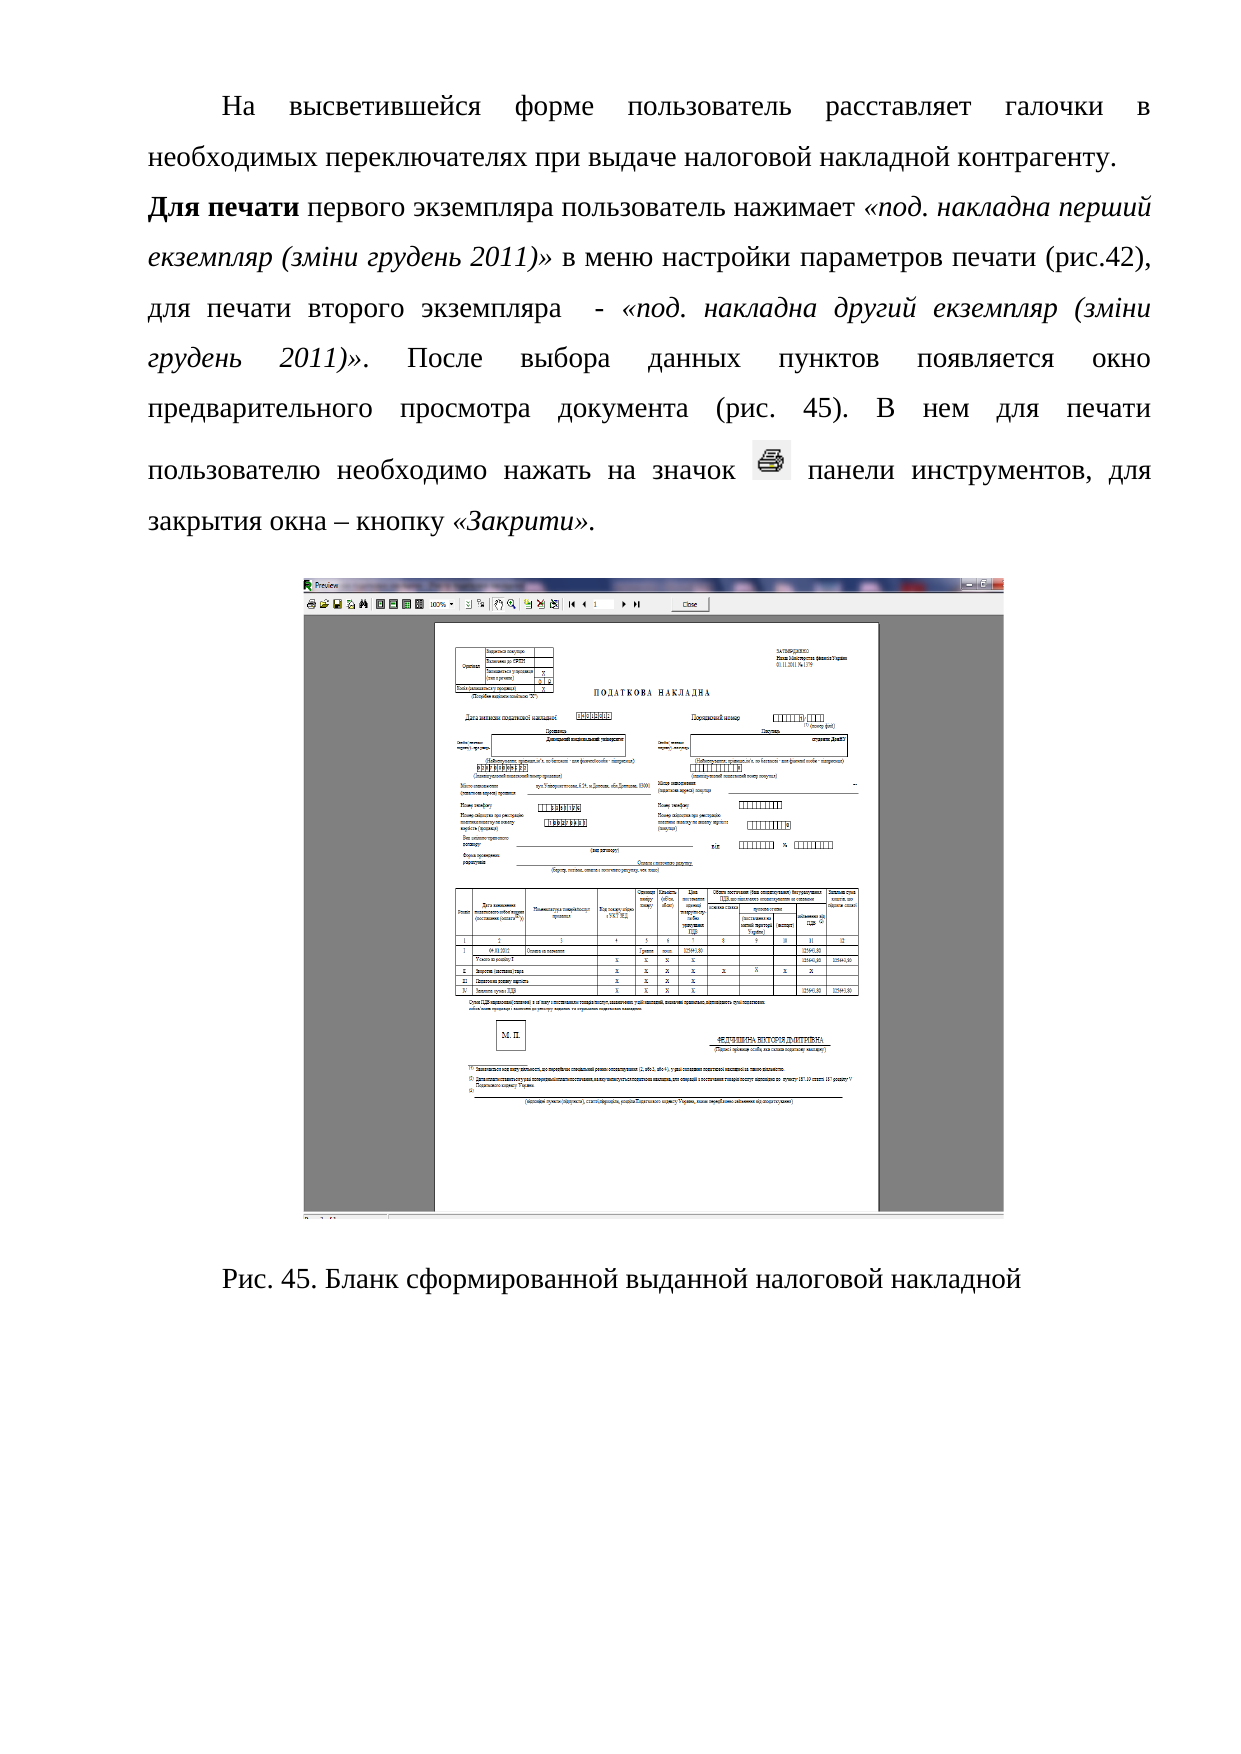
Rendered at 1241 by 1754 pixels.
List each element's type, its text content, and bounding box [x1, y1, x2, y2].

picture [303, 578, 1004, 1219]
picture [752, 440, 792, 480]
text Для печати первого экземпляра пользователь нажимает «под. накладна перший екземпляр (зміни грудень 2011)» в меню настройки параметров печати (рис.42), для печати второго экземпляра - «под. накладна другий екземпляр (зміни грудень 2011)». После выбора данных пунктов появляется окно предварительного просмотра документа (рис. 45). В нем для печати пользователю необходимо нажать на значок панели инструментов, для закрытия окна – кнопку «Закрити». [148, 189, 1152, 536]
text На высветившейся форме пользователь расставляет галочки в необходимых переключателях при выдаче налоговой накладной контрагенту. [148, 88, 1152, 172]
